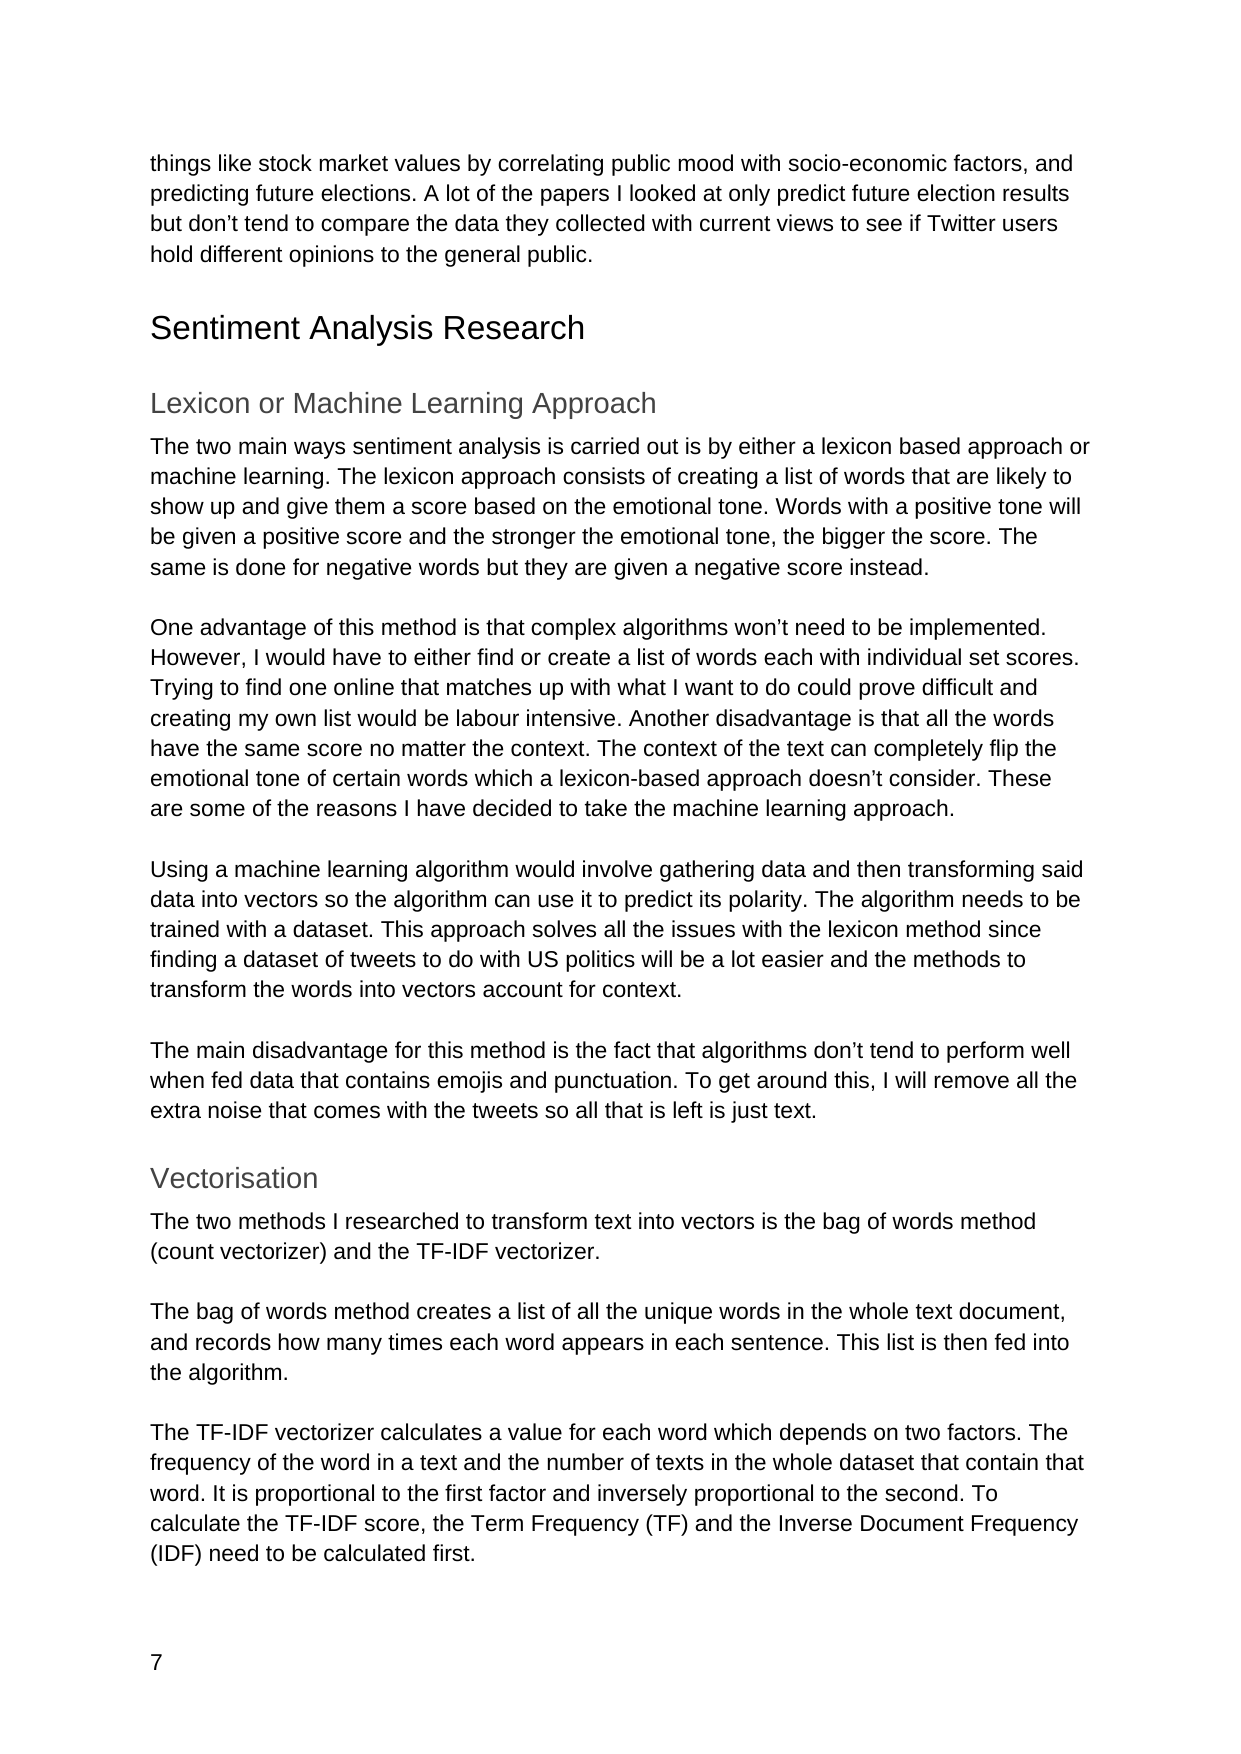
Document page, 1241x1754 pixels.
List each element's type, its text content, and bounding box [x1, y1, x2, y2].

text The two main ways sentiment analysis is carried out is by either a lexicon based approach or machine learning. The lexicon approach consists of creating a list of words that are likely to show up and give them a score based on the emotional tone. Words with a positive tone will be given a positive score and the stronger the emotional tone, the bigger the score. The same is done for negative words but they are given a negative score instead. [150, 433, 1090, 580]
subtitle Vectorisation [150, 1161, 1090, 1194]
text The main disadvantage for this method is the fact that algorithms don’t tend to perform well when fed data that contains emojis and punctuation. To get around this, I will remove all the extra noise that comes with the tweets so all that is left is just text. [150, 1037, 1090, 1124]
text The two methods I researched to transform text into vectors is the bag of words method (count vectorizer) and the TF-IDF vectorizer. [150, 1208, 1090, 1264]
text The bag of words method creates a list of all the unique words in the whole text document, and records how many times each word appears in each sentence. This list is then fed into the algorithm. [150, 1298, 1090, 1385]
text One advantage of this method is that complex algorithms won’t need to be implemented. However, I would have to either find or create a list of words each with individual set scores. Trying to find one online that matches up with what I want to do could prove difficult and creating my own list would be labour intensive. Another disadvantage is that all the words have the same score no matter the context. The context of the text can completely flip the emotional tone of certain words which a lexicon-based approach doesn’t consider. These are some of the reasons I have decided to take the machine learning approach. [150, 614, 1090, 822]
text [150, 150, 1090, 267]
text Using a machine learning algorithm would involve gathering data and then transforming said data into vectors so the algorithm can use it to predict its polarity. The algorithm needs to be trained with a dataset. This approach solves all the issues with the lexicon method since finding a dataset of tweets to do with US politics will be a lot easier and the methods to transform the words into vectors account for context. [150, 856, 1090, 1003]
subtitle Lexicon or Machine Learning Approach [150, 386, 1090, 419]
text The TF-IDF vectorizer calculates a value for each word which depends on two factors. The frequency of the word in a text and the number of texts in the whole dataset that contain that word. It is proportional to the first factor and inversely proportional to the second. To calculate the TF-IDF score, the Term Frequency (TF) and the Inverse Document Frequency (IDF) need to be calculated first. [150, 1419, 1090, 1566]
subtitle Sentiment Analysis Research [150, 308, 1090, 347]
